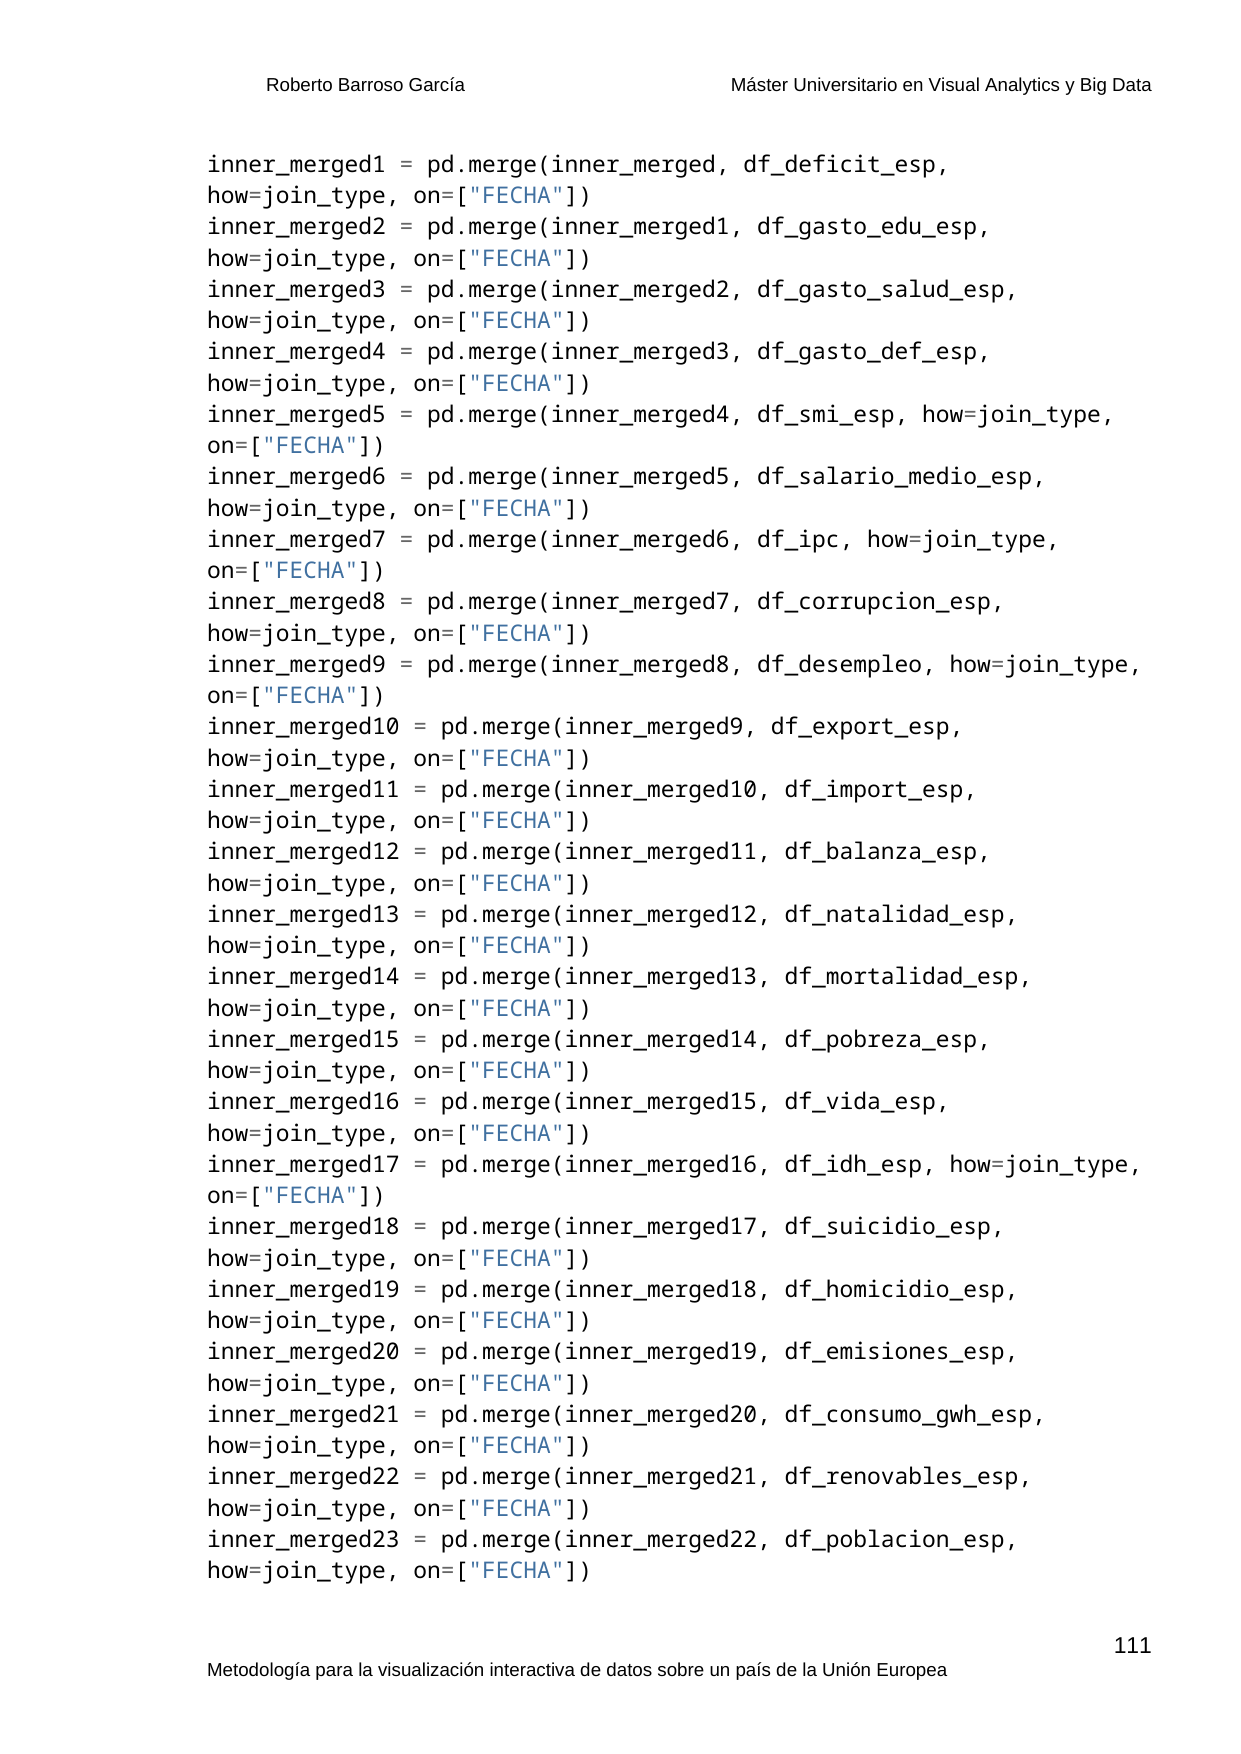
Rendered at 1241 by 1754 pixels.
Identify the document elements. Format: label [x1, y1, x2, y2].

text [207, 148, 1152, 1585]
